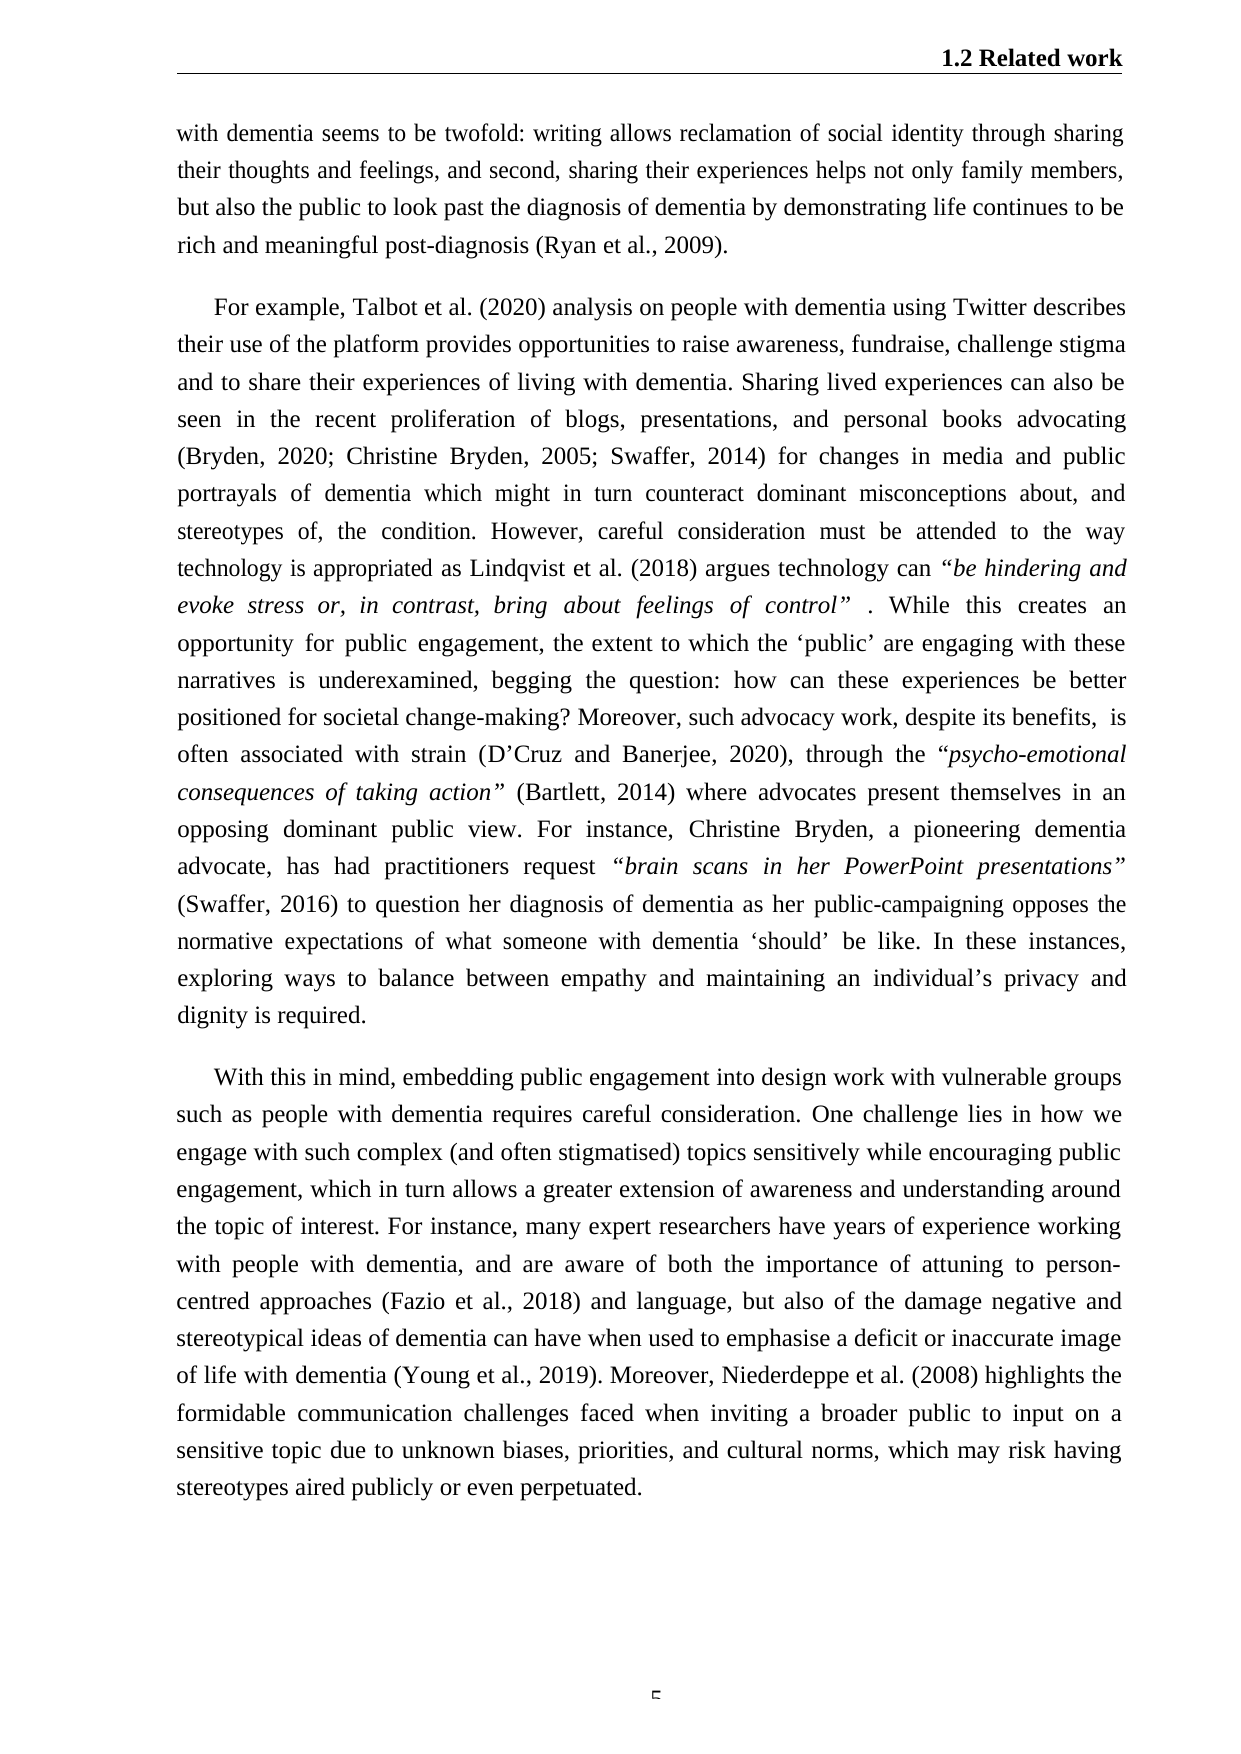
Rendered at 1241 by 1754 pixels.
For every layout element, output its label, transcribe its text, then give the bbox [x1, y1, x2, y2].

text For example, Talbot et al. (2020) analysis on people with dementia using Twitter describes their use of the platform provides opportunities to raise awareness, fundraise, challenge stigma and to share their experiences of living with dementia. Sharing lived experiences can also be seen in the recent proliferation of blogs, presentations, and personal books advocating (Bryden, 2020; Christine Bryden, 2005; Swaffer, 2014) for changes in media and public portrayals of dementia which might in turn counteract dominant misconceptions about, and stereotypes of, the condition. However, careful consideration must be attended to the way technology is appropriated as Lindqvist et al. (2018) argues technology can “be hindering and evoke stress or, in contrast, bring about feelings of control” . While this creates an opportunity for public engagement, the extent to which the ‘public’ are engaging with these narratives is underexamined, begging the question: how can these experiences be better positioned for societal change-making? Moreover, such advocacy work, despite its benefits, is often associated with strain (D’Cruz and Banerjee, 2020), through the “psycho-emotional consequences of taking action” (Bartlett, 2014) where advocates present themselves in an opposing dominant public view. For instance, Christine Bryden, a pioneering dementia advocate, has had practitioners request “brain scans in her PowerPoint presentations” (Swaffer, 2016) to question her diagnosis of dementia as her public-campaigning opposes the normative expectations of what someone with dementia ‘should’ be like. In these instances, exploring ways to balance between empathy and maintaining an individual’s privacy and dignity is required. [177, 292, 1127, 1029]
subtitle Related work [98, 43, 1122, 71]
text with dementia seems to be twofold: writing allows reclamation of social identity through sharing their thoughts and feelings, and second, sharing their experiences helps not only family members, but also the public to look past the diagnosis of dementia by demonstrating life continues to be rich and meaningful post-diagnosis (Ryan et al., 2009). [176, 118, 1126, 258]
text With this in mind, embedding public engagement into design work with vulnerable groups such as people with dementia requires careful consideration. One challenge lies in how we engage with such complex (and often stigmatised) topics sensitively while encouraging public engagement, which in turn allows a greater extension of awareness and understanding around the topic of interest. For instance, many expert researchers have years of experience working with people with dementia, and are aware of both the importance of attuning to person-centred approaches (Fazio et al., 2018) and language, but also of the damage negative and stereotypical ideas of dementia can have when used to emphasise a deficit or inaccurate image of life with dementia (Young et al., 2019). Moreover, Niederdeppe et al. (2008) highlights the formidable communication challenges faced when inviting a broader public to input on a sensitive topic due to unknown biases, priorities, and cultural norms, which may risk having stereotypes aired publicly or even perpetuated. [176, 1062, 1122, 1501]
